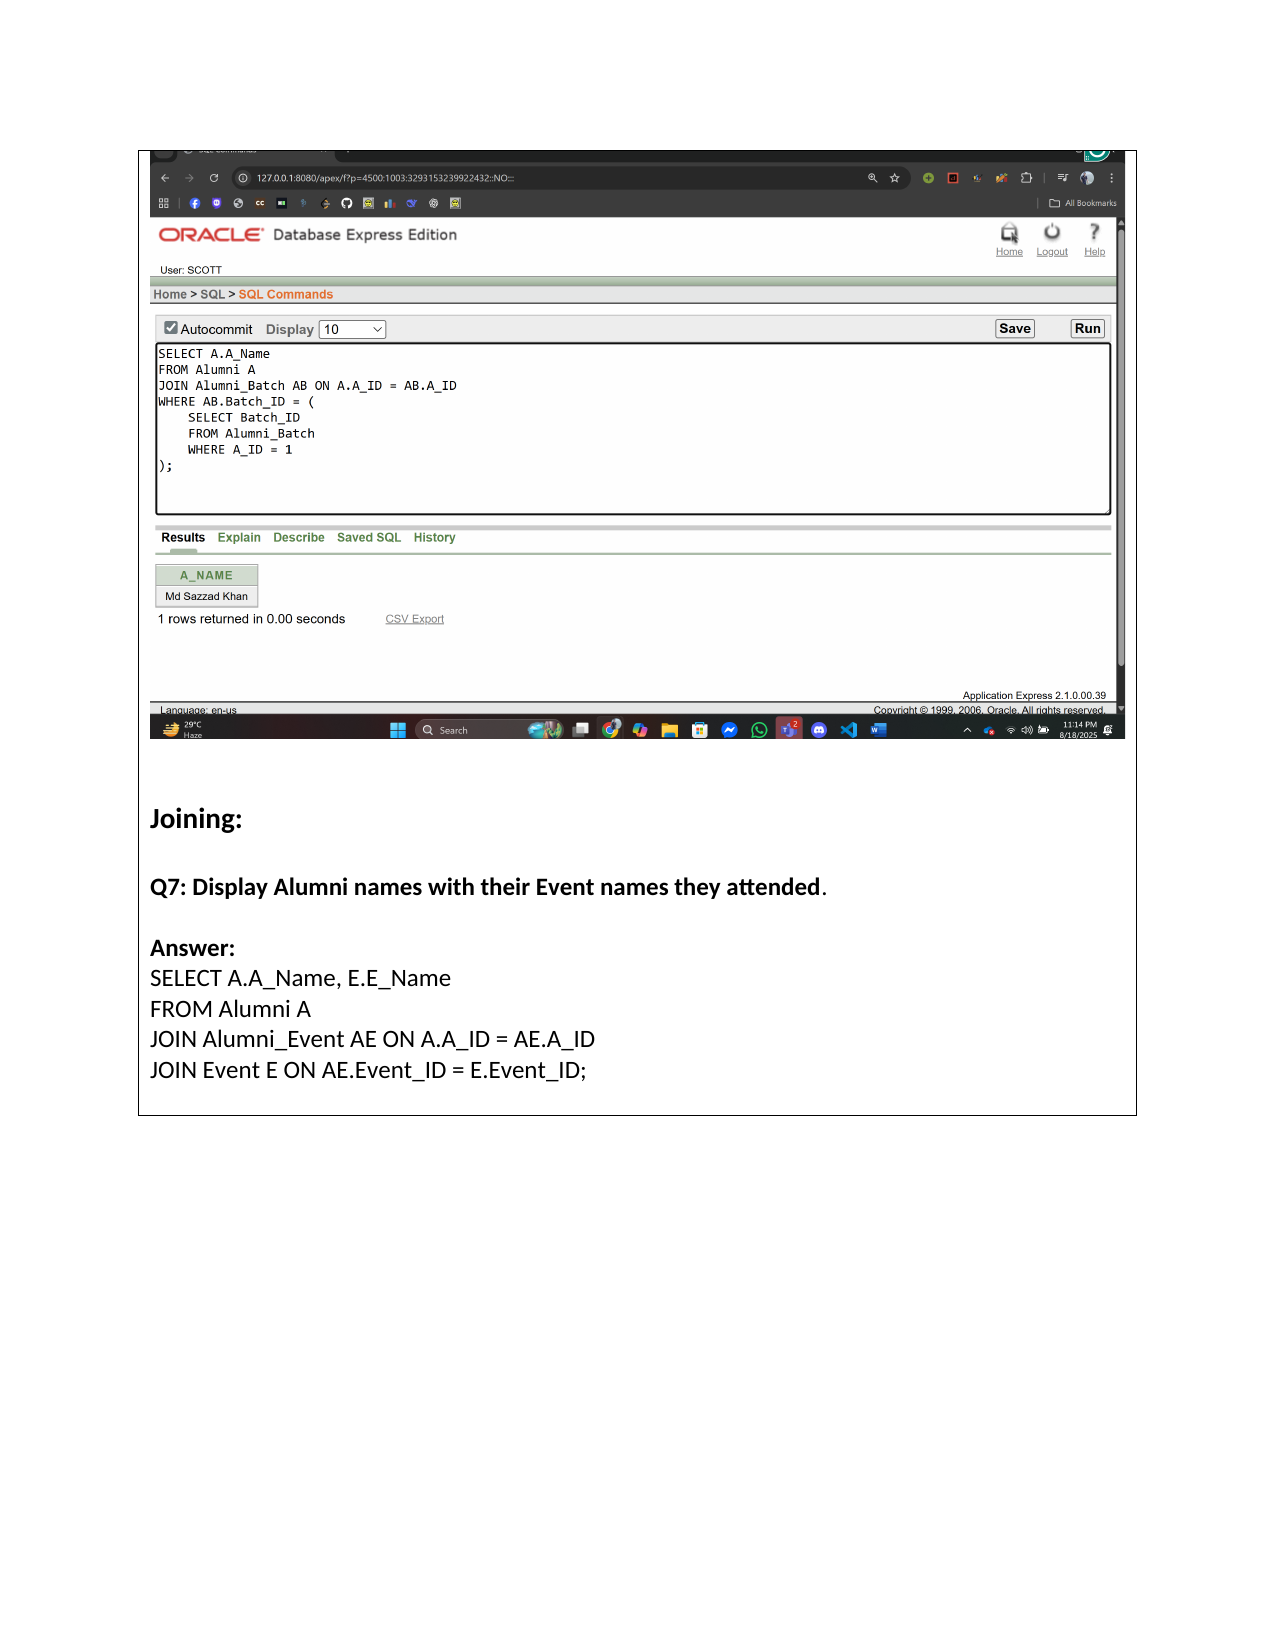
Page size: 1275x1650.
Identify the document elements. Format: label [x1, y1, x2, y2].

picture [150, 151, 1125, 739]
table_header [139, 151, 1136, 1115]
